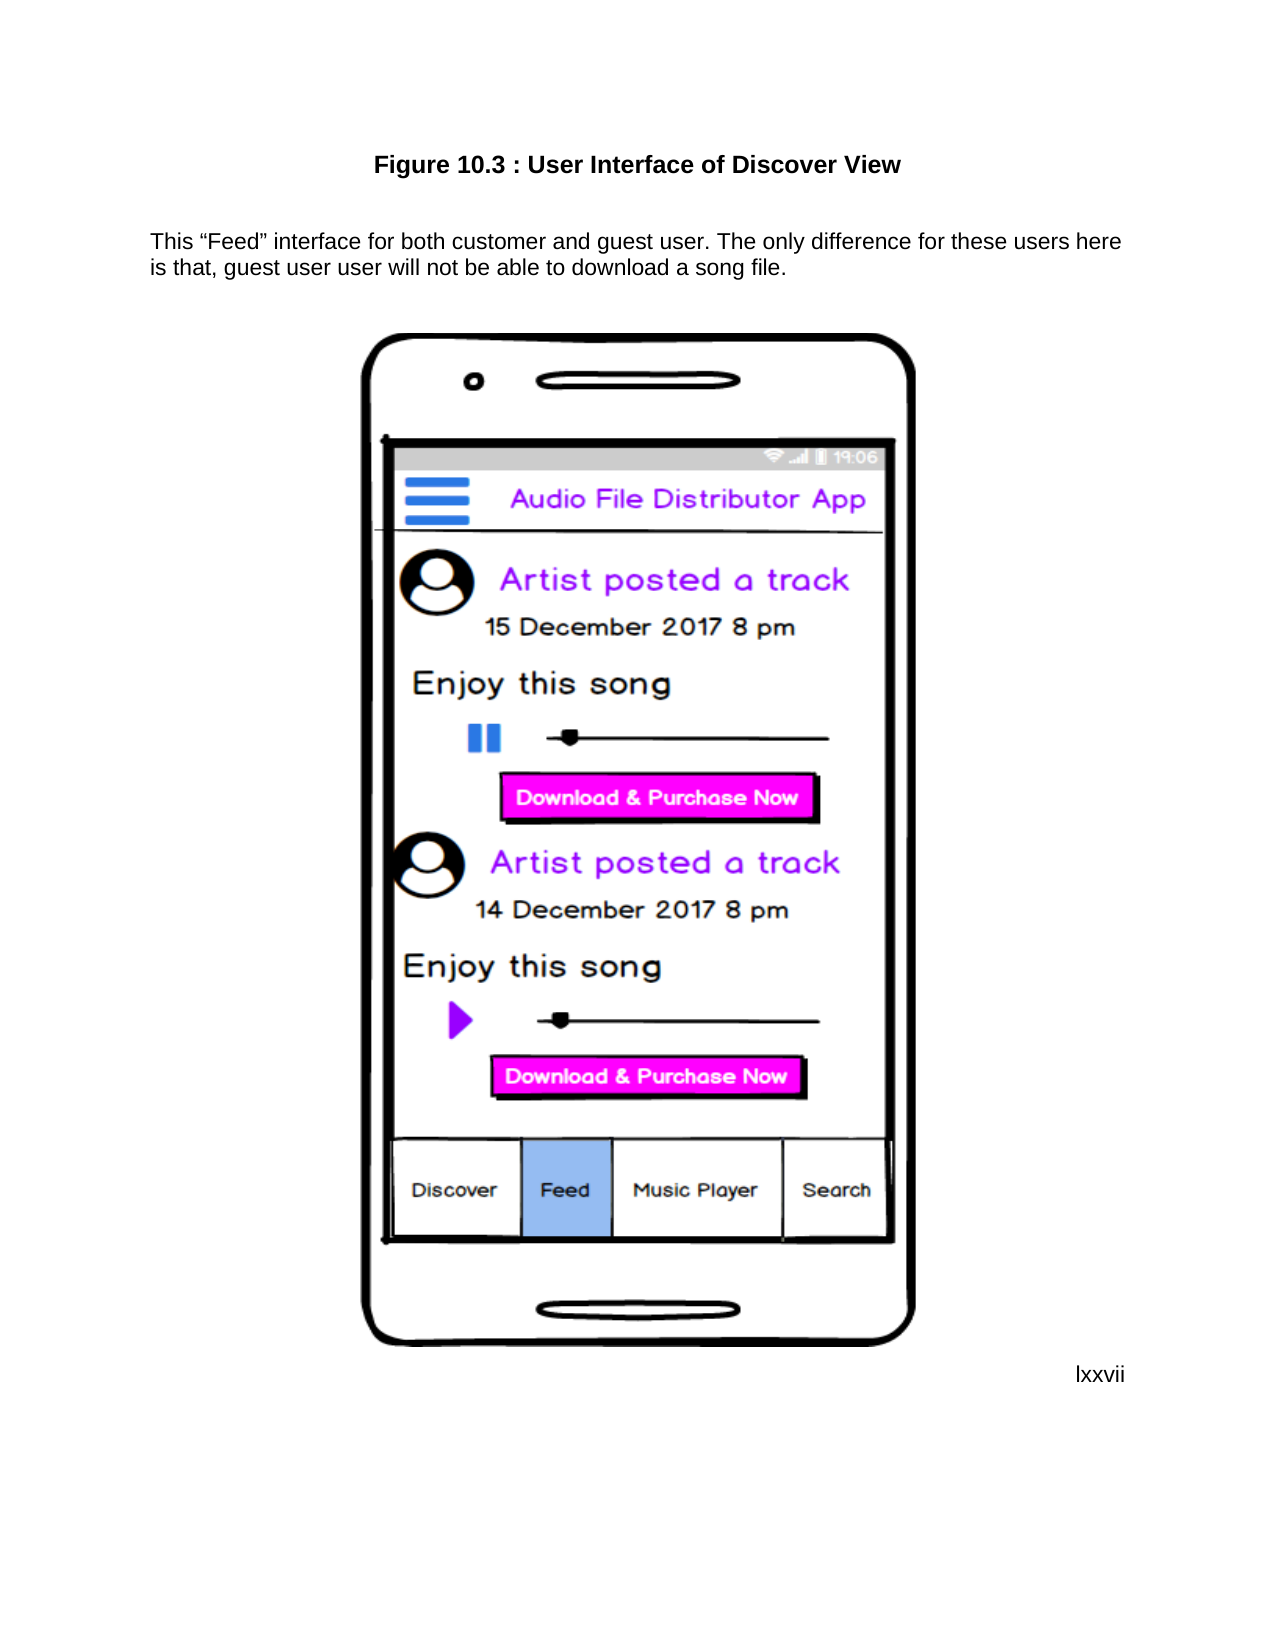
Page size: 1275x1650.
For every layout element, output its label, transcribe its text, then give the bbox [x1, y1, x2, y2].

picture [359, 333, 916, 1347]
text This “Feed” interface for both customer and guest user. The only difference for these users here is that, guest user user will not be able to download a song file. [150, 228, 1125, 280]
subtitle Figure 10.3 : User Interface of Discover View [150, 150, 1125, 179]
